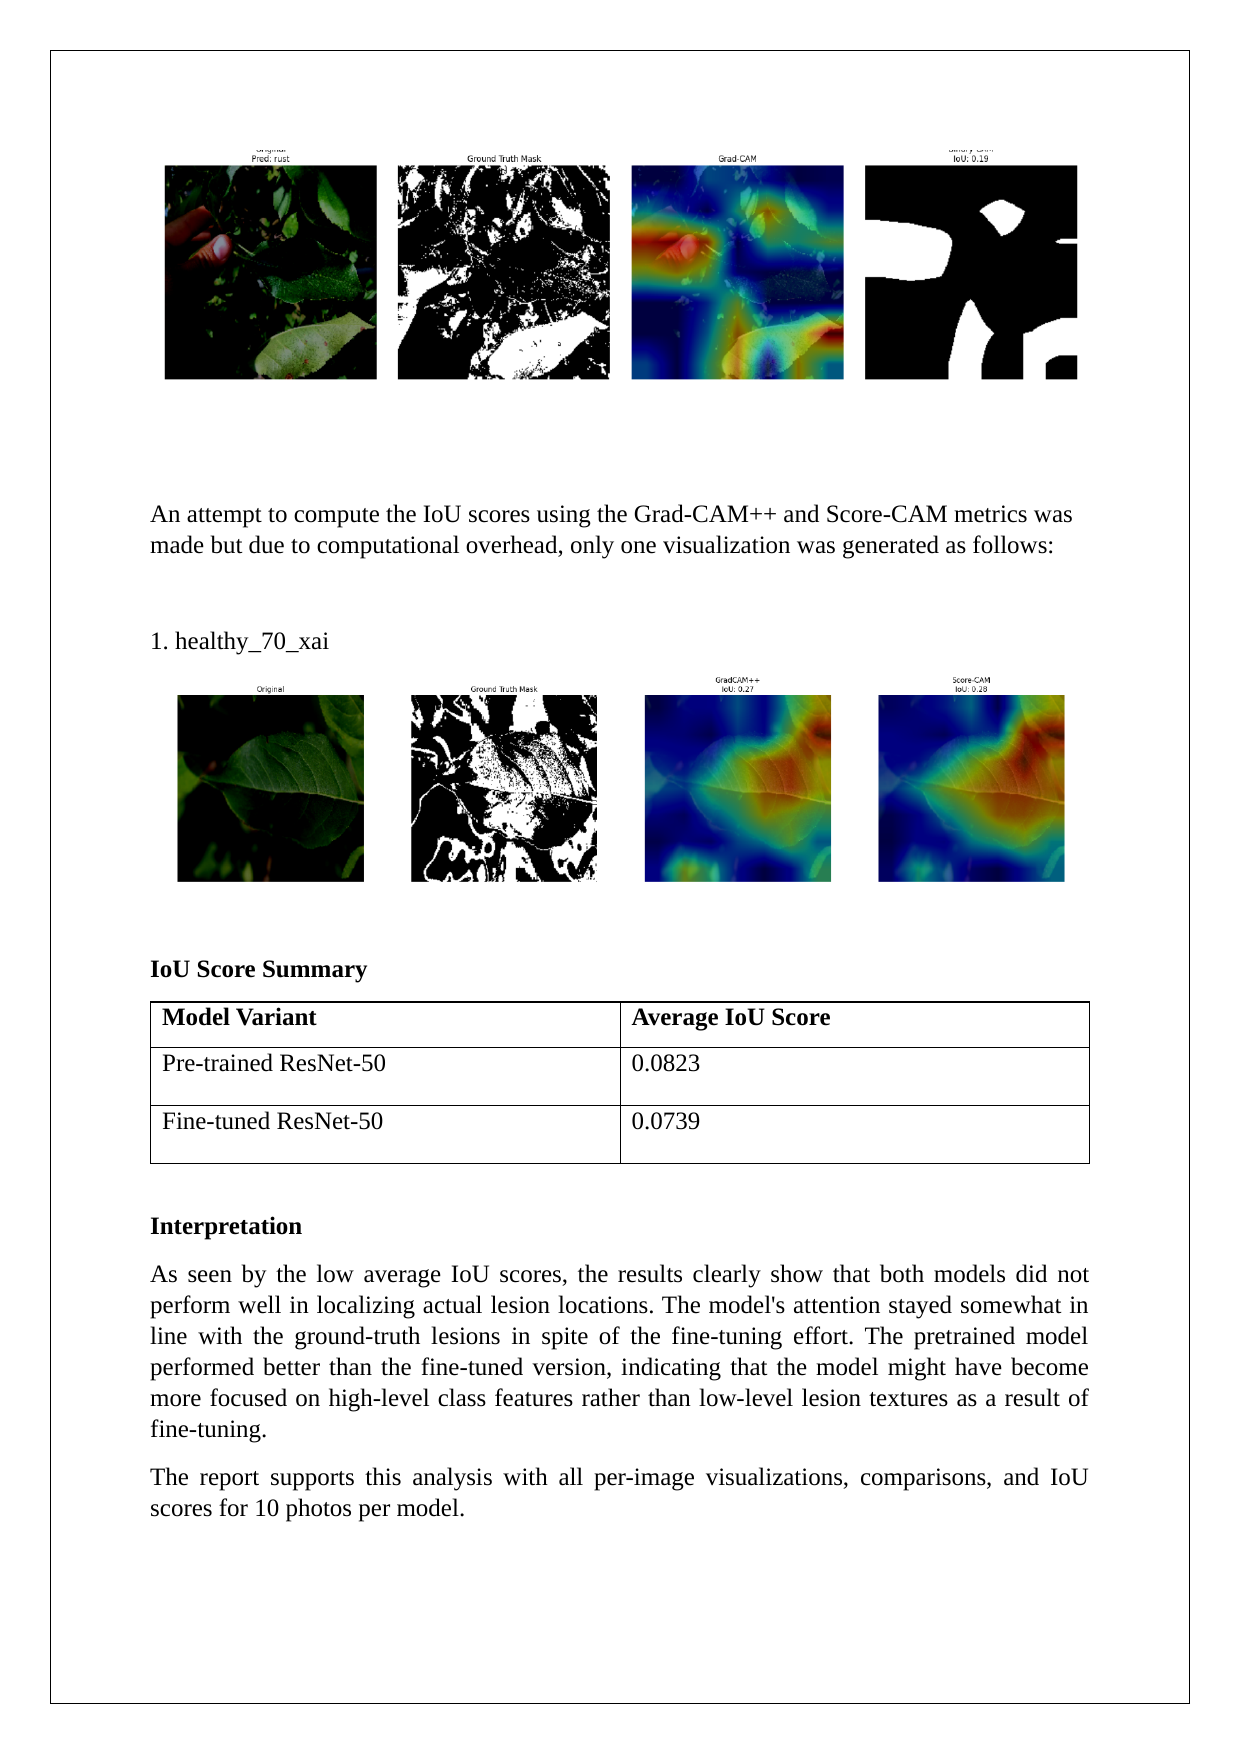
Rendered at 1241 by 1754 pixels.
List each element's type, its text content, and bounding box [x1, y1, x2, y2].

text IoU Score Summary [150, 954, 1090, 982]
text As seen by the low average IoU scores, the results clearly show that both models did not perform well in localizing actual lesion locations. The model's attention stayed somewhat in line with the ground-truth lesions in spite of the fine-tuning effort. The pretrained model performed better than the fine-tuned version, indicating that the model might have become more focused on high-level class features rather than low-level lesion textures as a result of fine-tuning. [150, 1259, 1090, 1443]
table_cell 0.0823 [621, 1048, 1089, 1105]
table_cell Fine-tuned ResNet-50 [151, 1106, 620, 1163]
text 1. healthy_70_xai [150, 626, 1090, 654]
text The report supports this analysis with all per-image visualizations, comparisons, and IoU scores for 10 photos per model. [150, 1462, 1090, 1522]
table_cell 0.0739 [621, 1106, 1089, 1163]
picture [150, 150, 1091, 386]
picture [150, 673, 1091, 888]
table_header Average IoU Score [621, 1003, 1089, 1047]
table_cell Pre-trained ResNet-50 [151, 1048, 620, 1105]
text Interpretation [150, 1211, 1090, 1240]
text An attempt to compute the IoU scores using the Grad-CAM++ and Score-CAM metrics was made but due to computational overhead, only one visualization was generated as follows: [150, 499, 1090, 559]
table_header Model Variant [151, 1003, 620, 1047]
